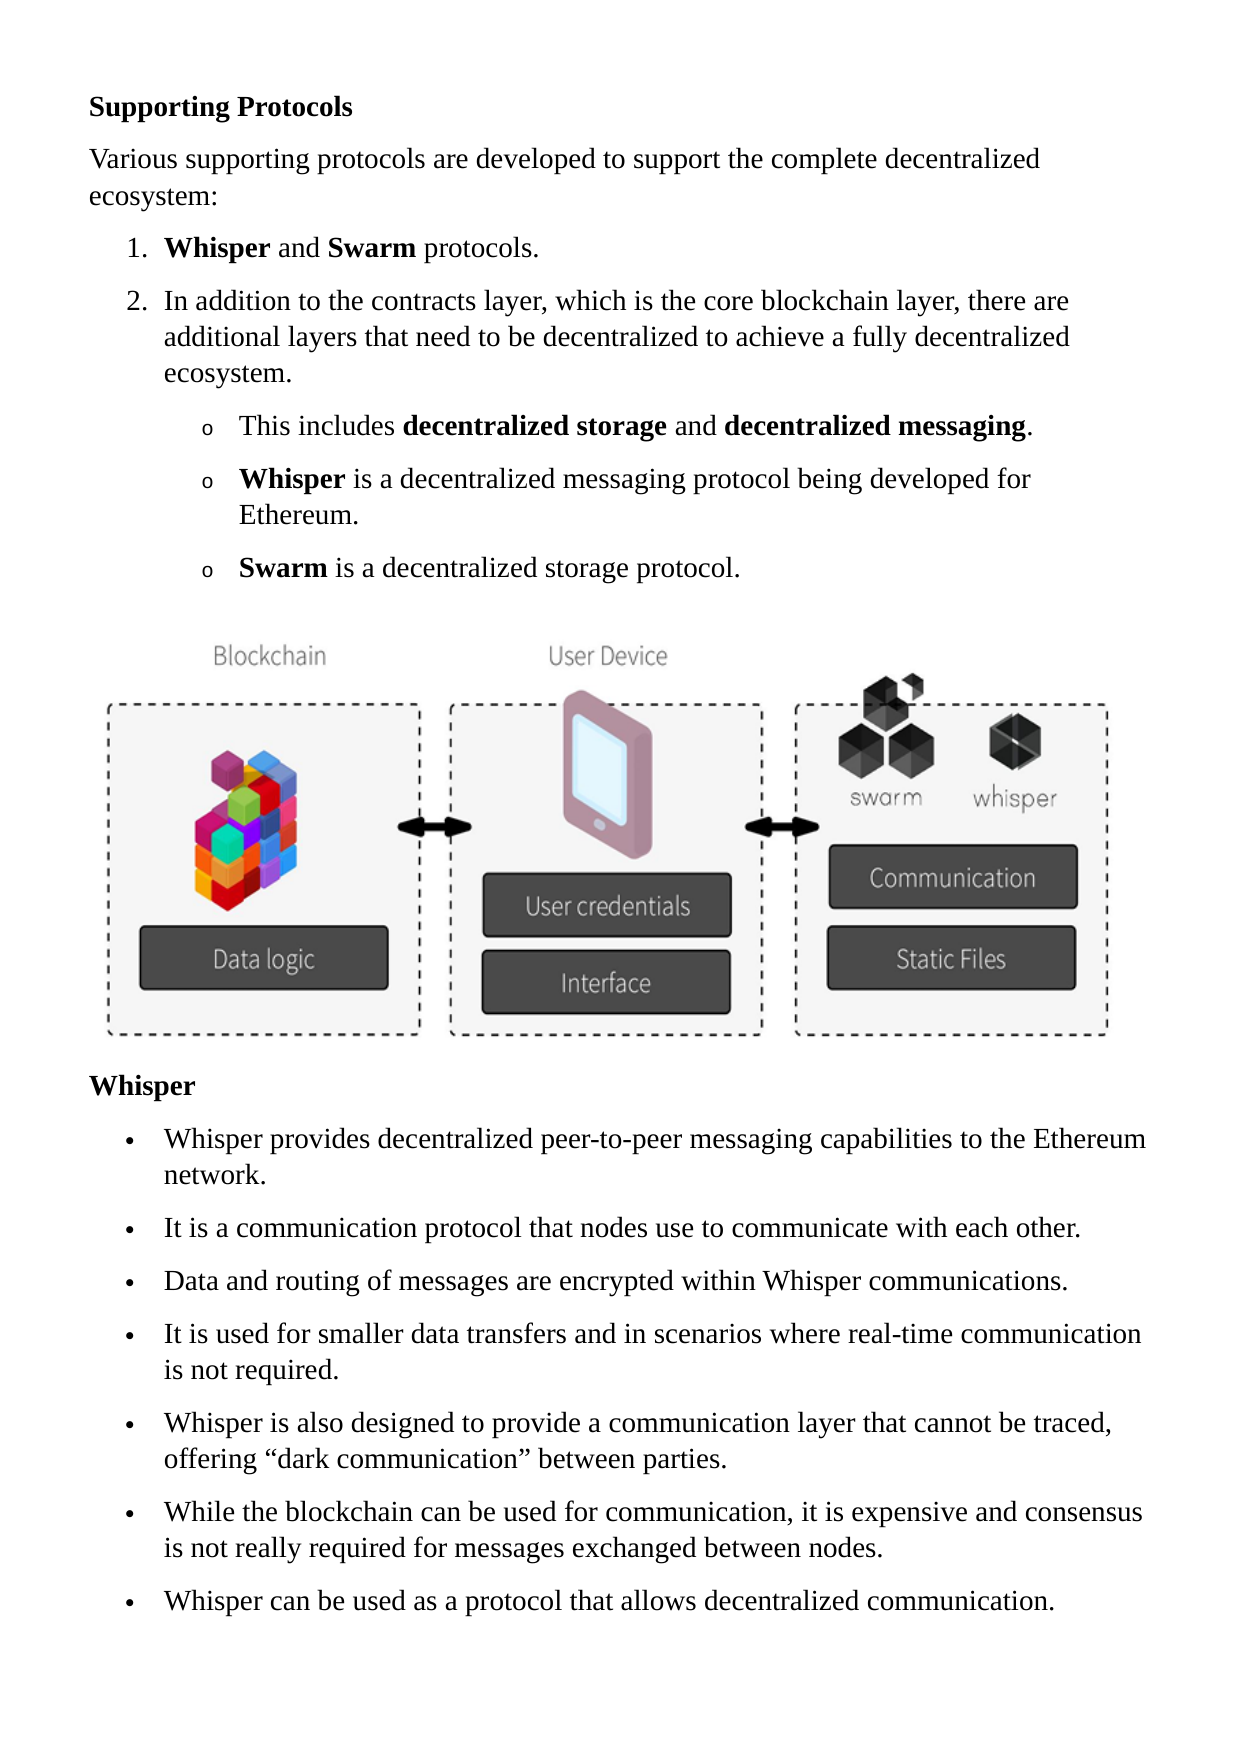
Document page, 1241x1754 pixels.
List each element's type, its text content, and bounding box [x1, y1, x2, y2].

text Various supporting protocols are developed to support the complete decentralized ecosystem: [89, 141, 1152, 211]
list While the blockchain can be used for communication, it is expensive and consensus is not really required for messages exchanged between nodes. [126, 1494, 1152, 1563]
list Whisper provides decentralized peer-to-peer messaging capabilities to the Ethereum network. [126, 1121, 1152, 1191]
list It is used for smaller data transfers and in scenarios where real-time communication is not required. [126, 1316, 1152, 1386]
list In addition to the contracts layer, which is the core blockchain layer, there are additional layers that need to be decentralized to achieve a fully decentralized ecosystem. [126, 283, 1152, 389]
list This includes decentralized storage and decentralized messaging. [201, 408, 1152, 442]
list Whisper is also designed to provide a communication layer that cannot be traced, offering “dark communication” between parties. [126, 1405, 1152, 1474]
list Whisper and Swarm protocols. [126, 230, 1152, 264]
list Swarm is a decentralized storage protocol. [201, 550, 1152, 584]
list Whisper can be used as a protocol that allows decentralized communication. [126, 1583, 1152, 1616]
list Data and routing of messages are encrypted within Whisper communications. [126, 1263, 1152, 1297]
list It is a communication protocol that nodes use to communicate with each other. [126, 1210, 1152, 1244]
text Whisper [89, 1068, 1152, 1102]
list Whisper is a decentralized messaging protocol being developed for Ethereum. [201, 461, 1152, 531]
picture [88, 602, 1152, 1050]
text Supporting Protocols [89, 89, 1152, 122]
